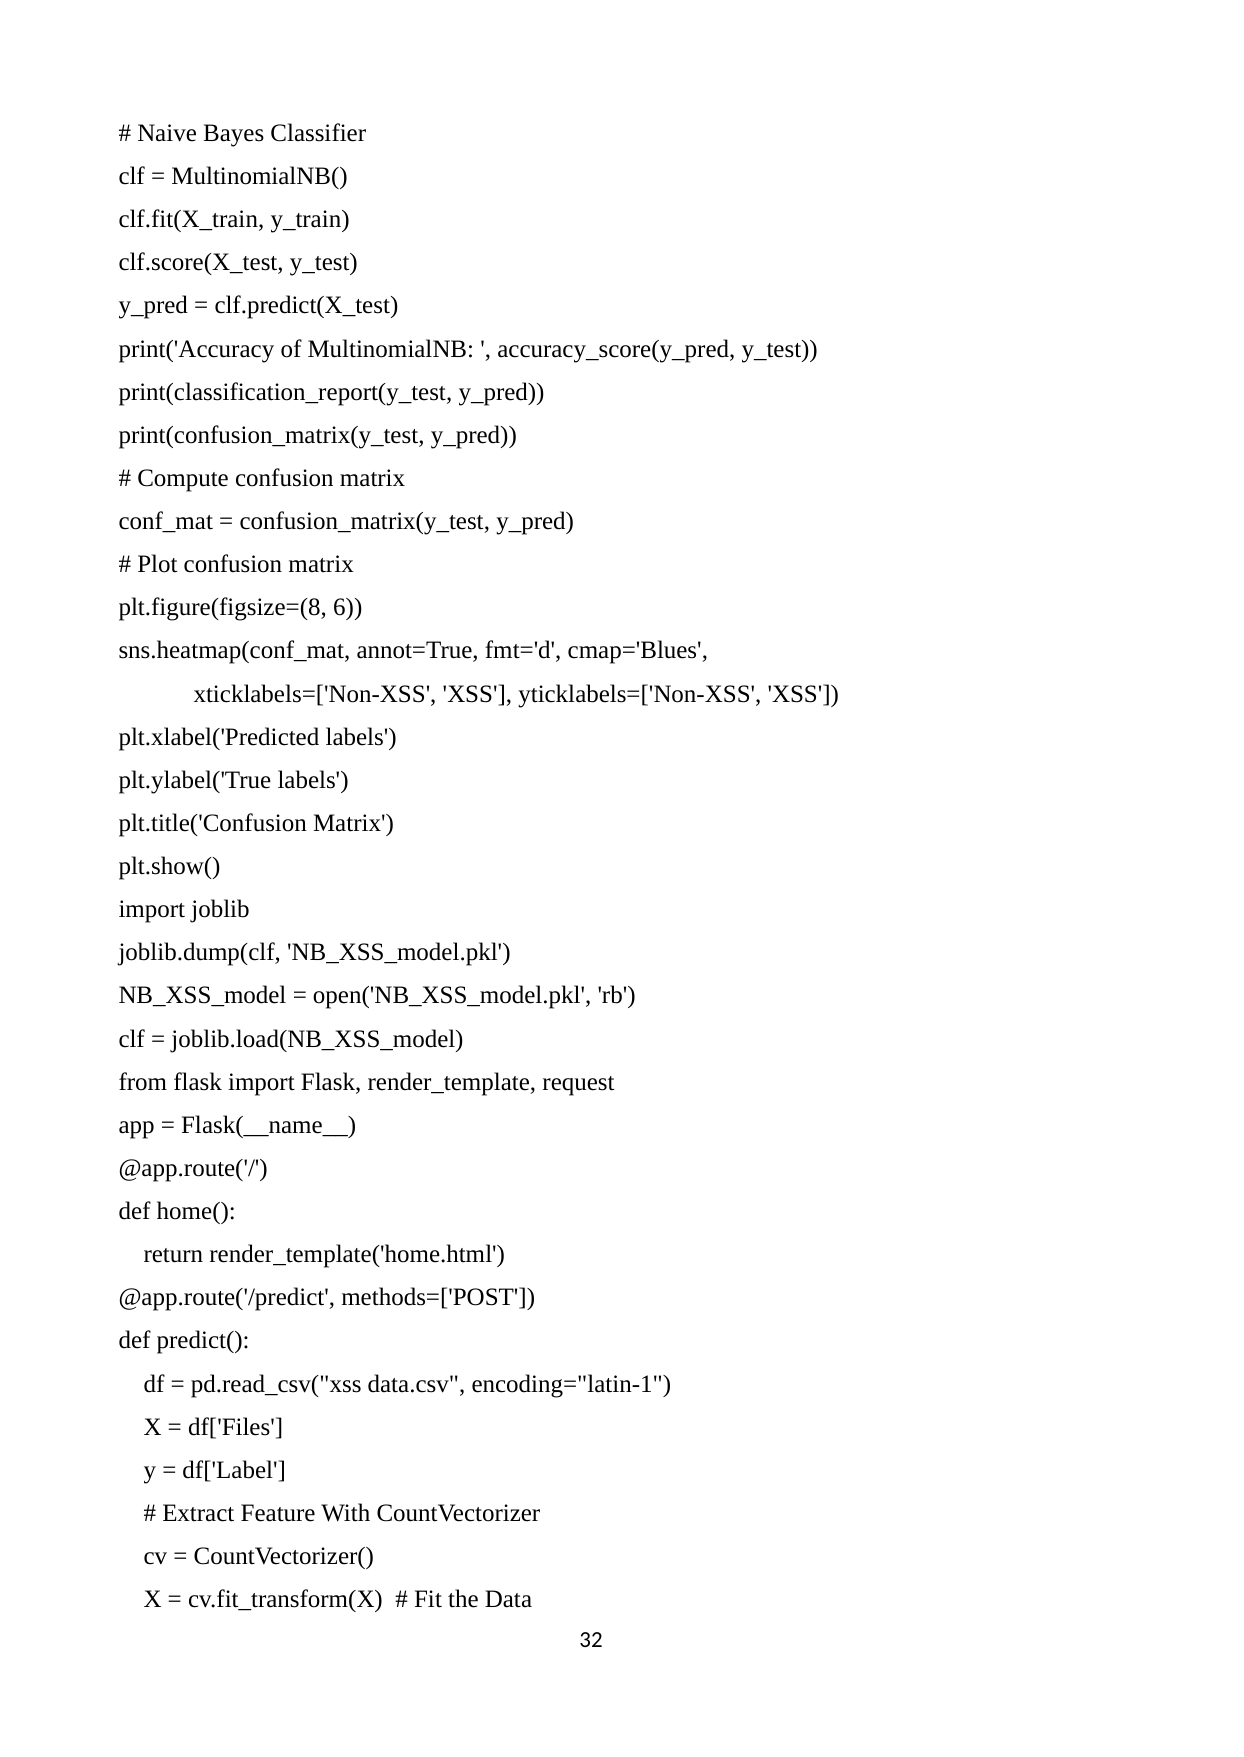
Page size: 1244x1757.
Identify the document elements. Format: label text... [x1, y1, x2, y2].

text return render_template('home.html') [118, 1239, 1107, 1268]
text # Compute confusion matrix [118, 463, 1107, 492]
text import joblib [118, 894, 1107, 923]
text xticklabels=['Non-XSS', 'XSS'], yticklabels=['Non-XSS', 'XSS']) [118, 679, 1107, 707]
text clf = MultinomialNB() [118, 161, 1107, 190]
text clf.fit(X_train, y_train) [118, 204, 1107, 233]
text plt.title('Confusion Matrix') [118, 808, 1107, 837]
text y_pred = clf.predict(X_test) [118, 291, 1107, 319]
text # Naive Bayes Classifier [118, 118, 1107, 147]
text @app.route('/') [118, 1153, 1107, 1182]
text clf.score(X_test, y_test) [118, 247, 1107, 276]
text from flask import Flask, render_template, request [118, 1067, 1107, 1096]
text plt.show() [118, 851, 1107, 880]
text def predict(): [118, 1326, 1107, 1354]
text # Extract Feature With CountVectorizer [118, 1498, 1107, 1527]
text print(confusion_matrix(y_test, y_pred)) [118, 420, 1107, 449]
text clf = joblib.load(NB_XSS_model) [118, 1024, 1107, 1052]
text cv = CountVectorizer() [118, 1541, 1107, 1570]
text plt.ylabel('True labels') [118, 765, 1107, 794]
text df = pd.read_csv("xss data.csv", encoding="latin-1") [118, 1369, 1107, 1397]
text plt.figure(figsize=(8, 6)) [118, 592, 1107, 621]
text def home(): [118, 1196, 1107, 1225]
text conf_mat = confusion_matrix(y_test, y_pred) [118, 506, 1107, 535]
text NB_XSS_model = open('NB_XSS_model.pkl', 'rb') [118, 981, 1107, 1009]
text plt.xlabel('Predicted labels') [118, 722, 1107, 751]
text y = df['Label'] [118, 1455, 1107, 1484]
text # Plot confusion matrix [118, 549, 1107, 578]
text @app.route('/predict', methods=['POST']) [118, 1282, 1107, 1311]
text app = Flask(__name__) [118, 1110, 1107, 1139]
text X = cv.fit_transform(X) # Fit the Data [118, 1584, 1107, 1613]
text joblib.dump(clf, 'NB_XSS_model.pkl') [118, 937, 1107, 966]
text X = df['Files'] [118, 1412, 1107, 1441]
text print('Accuracy of MultinomialNB: ', accuracy_score(y_pred, y_test)) [118, 334, 1107, 362]
text sns.heatmap(conf_mat, annot=True, fmt='d', cmap='Blues', [118, 636, 1107, 664]
text print(classification_report(y_test, y_pred)) [118, 377, 1107, 406]
